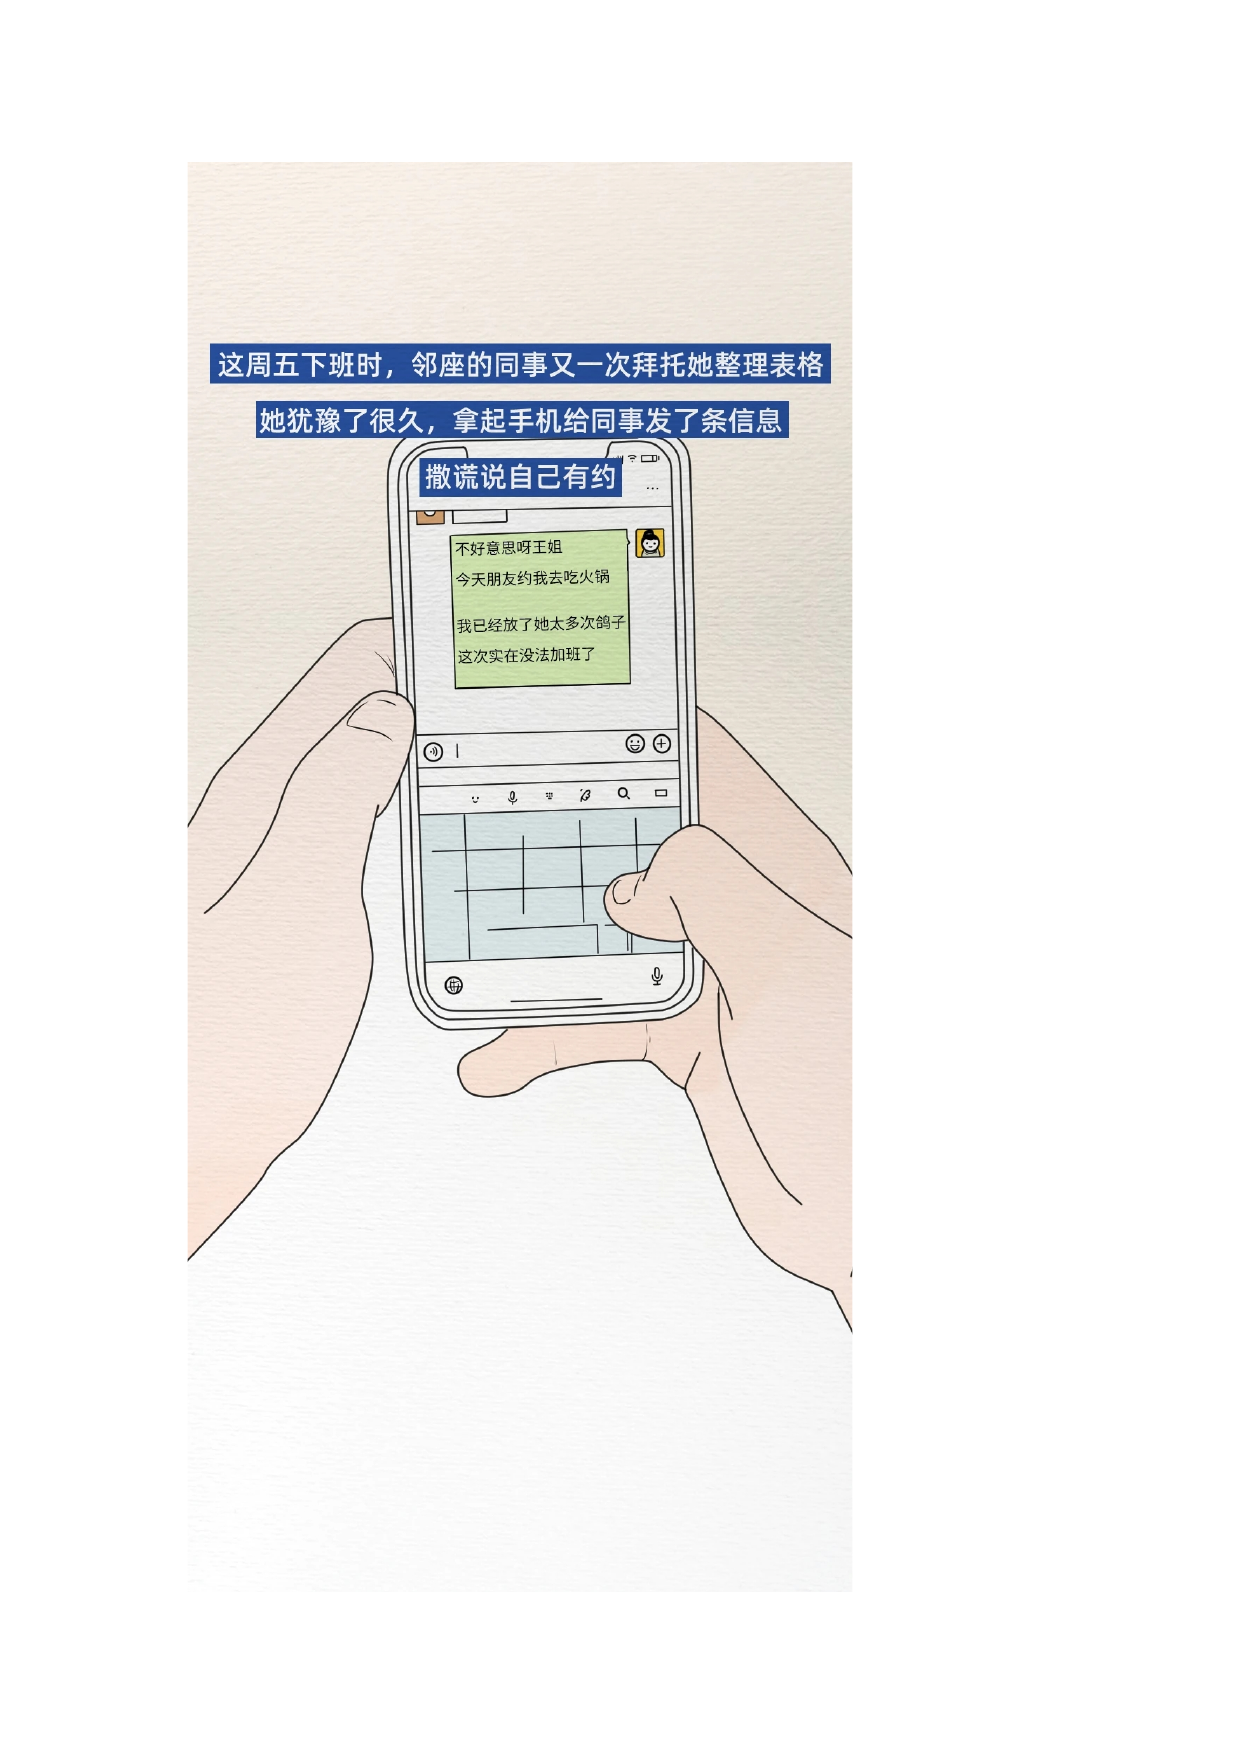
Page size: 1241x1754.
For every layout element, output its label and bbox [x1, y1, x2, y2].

picture [187, 162, 853, 1592]
